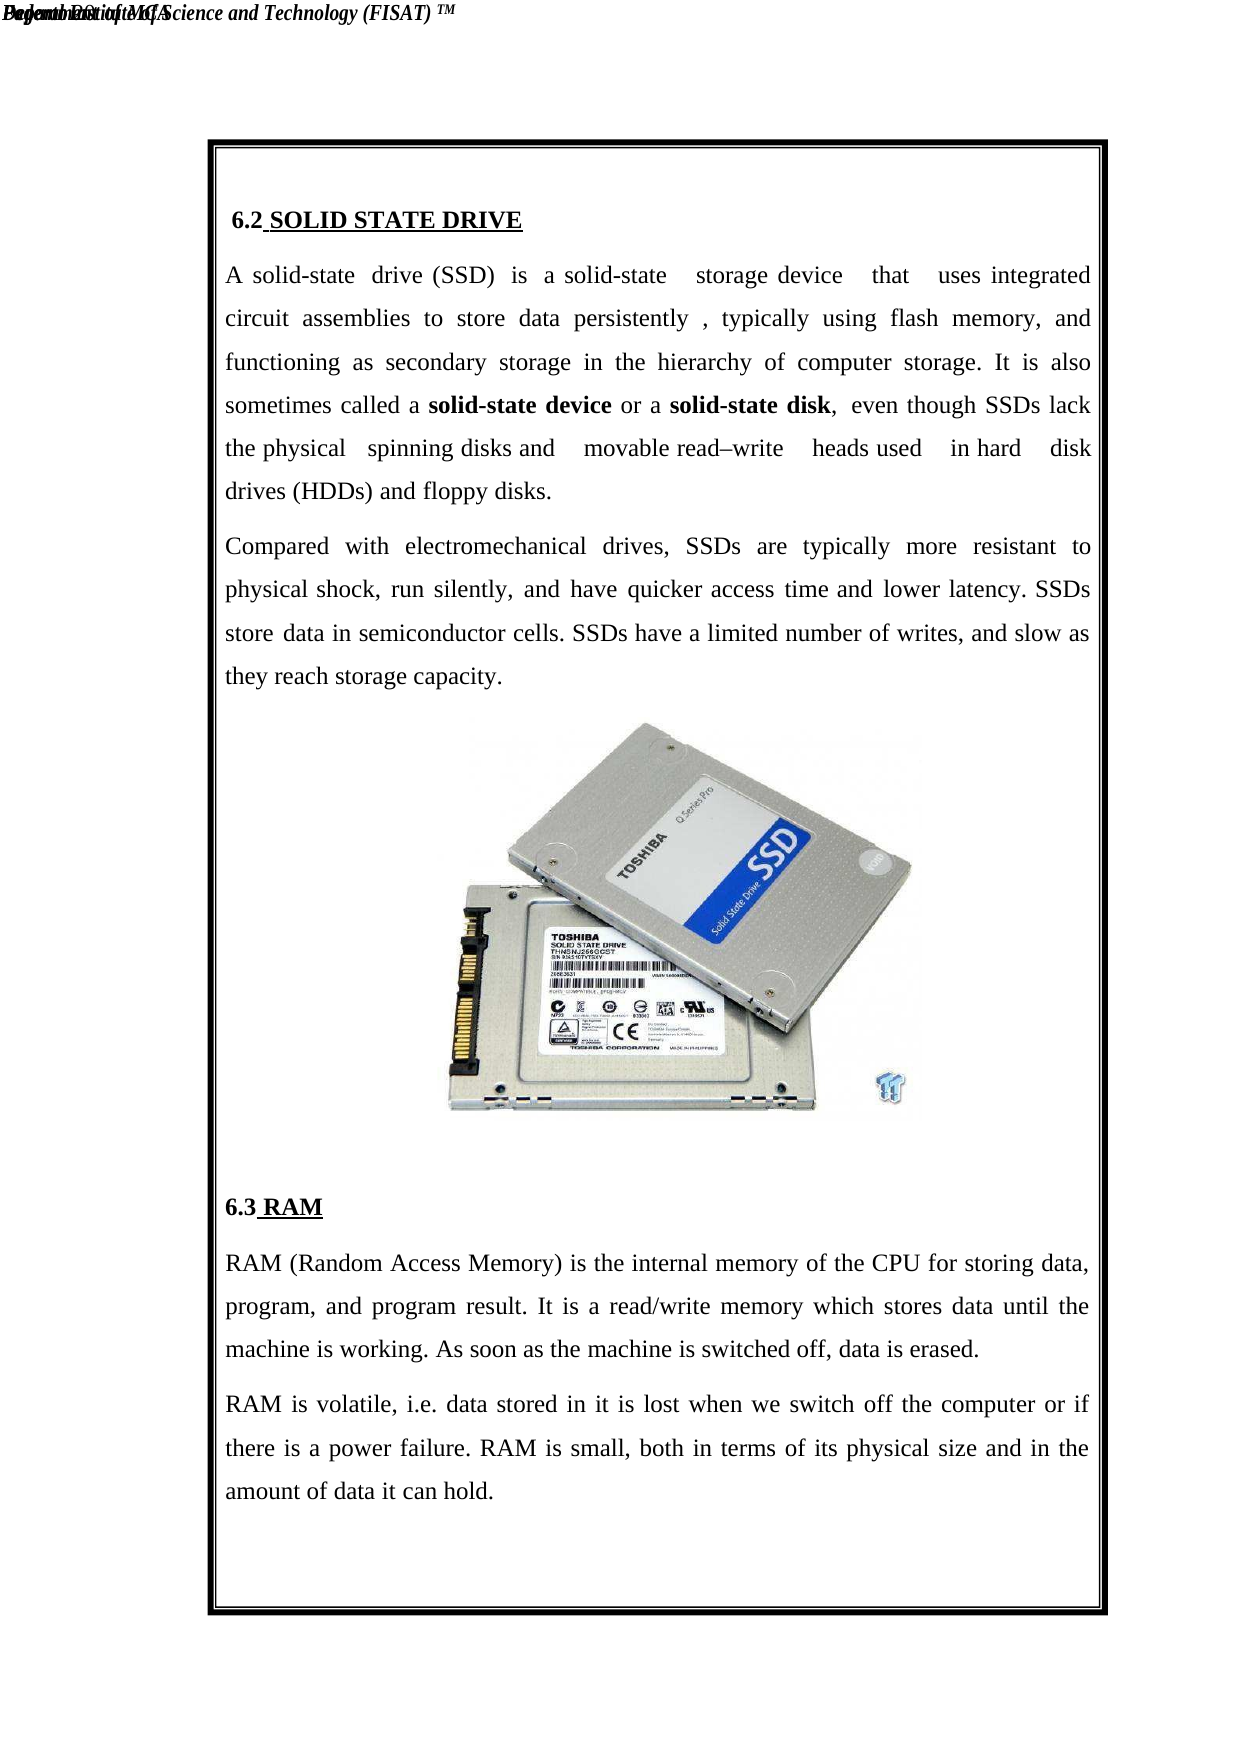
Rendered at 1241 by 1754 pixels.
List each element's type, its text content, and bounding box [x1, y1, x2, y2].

text A solid-state drive (SSD) is a solid-state storage device that uses integrated circuit assemblies to store data persistently , typically using flash memory, and functioning as secondary storage in the hierarchy of computer storage. It is also sometimes called a solid-state device or a solid-state disk, even though SSDs lack the physical spinning disks and movable read–write heads used in hard disk drives (HDDs) and floppy disks. [225, 260, 1091, 505]
picture [437, 717, 922, 1121]
text RAM is volatile, i.e. data stored in it is lost when we switch off the computer or if there is a power failure. RAM is small, both in terms of its physical size and in the amount of data it can hold. [225, 1389, 1090, 1505]
subtitle SOLID STATE DRIVE [231, 205, 1105, 234]
text RAM (Random Access Memory) is the internal memory of the CPU for storing data, program, and program result. It is a read/write memory which stores data until the machine is working. As soon as the machine is switched off, data is erased. [225, 1248, 1091, 1363]
subtitle RAM [225, 1192, 1105, 1221]
text Compared with electromechanical drives, SSDs are typically more resistant to physical shock, run silently, and have quicker access time and lower latency. SSDs store data in semiconductor cells. SSDs have a limited number of writes, and slow as they reach storage capacity. [225, 531, 1091, 689]
